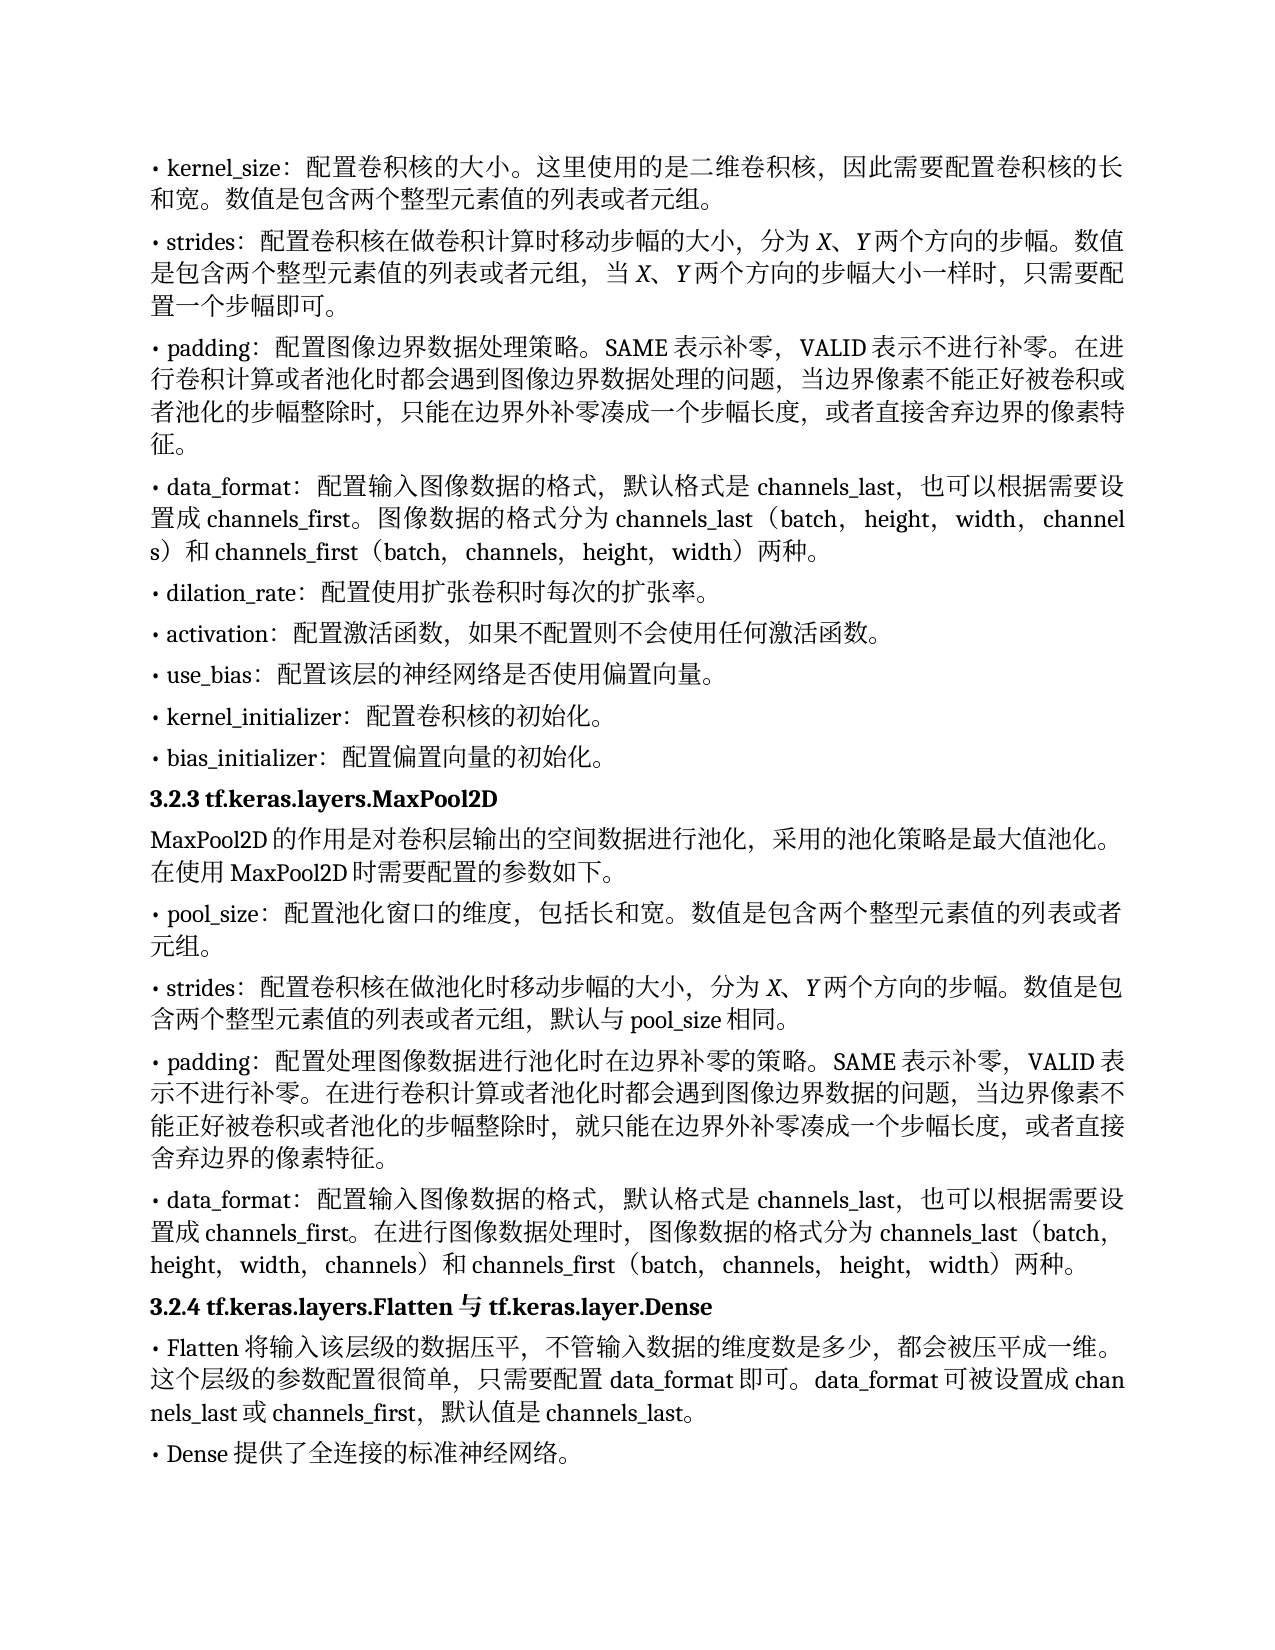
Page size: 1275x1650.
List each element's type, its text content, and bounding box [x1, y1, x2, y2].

text • use_bias：配置该层的神经网络是否使用偏置向量。 [150, 657, 1125, 690]
text • kernel_size：配置卷积核的大小。这里使用的是二维卷积核，因此需要配置卷积核的长和宽。数值是包含两个整型元素值的列表或者元组。 [150, 150, 1125, 215]
subtitle 3.2.4 tf.keras.layers.Flatten与tf.keras.layer.Dense [150, 1289, 1125, 1321]
text • pool_size：配置池化窗口的维度，包括长和宽。数值是包含两个整型元素值的列表或者元组。 [150, 896, 1125, 961]
text • dilation_rate：配置使用扩张卷积时每次的扩张率。 [150, 575, 1125, 607]
text • data_format：配置输入图像数据的格式，默认格式是channels_last，也可以根据需要设置成channels_first。图像数据的格式分为channels_last（batch，height，width，channels）和channels_first（batch，channels，height，width）两种。 [150, 469, 1125, 566]
text • strides：配置卷积核在做卷积计算时移动步幅的大小，分为X、Y两个方向的步幅。数值是包含两个整型元素值的列表或者元组，当X、Y两个方向的步幅大小一样时，只需要配置一个步幅即可。 [150, 224, 1125, 321]
text • strides：配置卷积核在做池化时移动步幅的大小，分为X、Y两个方向的步幅。数值是包含两个整型元素值的列表或者元组，默认与pool_size相同。 [150, 970, 1125, 1035]
text • data_format：配置输入图像数据的格式，默认格式是channels_last，也可以根据需要设置成channels_first。在进行图像数据处理时，图像数据的格式分为channels_last（batch，height，width，channels）和channels_first（batch，channels，height，width）两种。 [150, 1182, 1125, 1280]
text • Flatten将输入该层级的数据压平，不管输入数据的维度数是多少，都会被压平成一维。这个层级的参数配置很简单，只需要配置data_format即可。data_format可被设置成channels_last或channels_first，默认值是channels_last。 [150, 1330, 1125, 1427]
text • kernel_initializer：配置卷积核的初始化。 [150, 699, 1125, 731]
text • Dense提供了全连接的标准神经网络。 [150, 1436, 1125, 1469]
text • bias_initializer：配置偏置向量的初始化。 [150, 740, 1125, 772]
text • padding：配置图像边界数据处理策略。SAME表示补零，VALID表示不进行补零。在进行卷积计算或者池化时都会遇到图像边界数据处理的问题，当边界像素不能正好被卷积或者池化的步幅整除时，只能在边界外补零凑成一个步幅长度，或者直接舍弃边界的像素特征。 [150, 330, 1125, 460]
subtitle 3.2.3 tf.keras.layers.MaxPool2D [150, 781, 1125, 814]
text MaxPool2D的作用是对卷积层输出的空间数据进行池化，采用的池化策略是最大值池化。在使用MaxPool2D时需要配置的参数如下。 [150, 822, 1125, 887]
text • activation：配置激活函数，如果不配置则不会使用任何激活函数。 [150, 616, 1125, 649]
text • padding：配置处理图像数据进行池化时在边界补零的策略。SAME表示补零，VALID表示不进行补零。在进行卷积计算或者池化时都会遇到图像边界数据的问题，当边界像素不能正好被卷积或者池化的步幅整除时，就只能在边界外补零凑成一个步幅长度，或者直接舍弃边界的像素特征。 [150, 1044, 1125, 1174]
